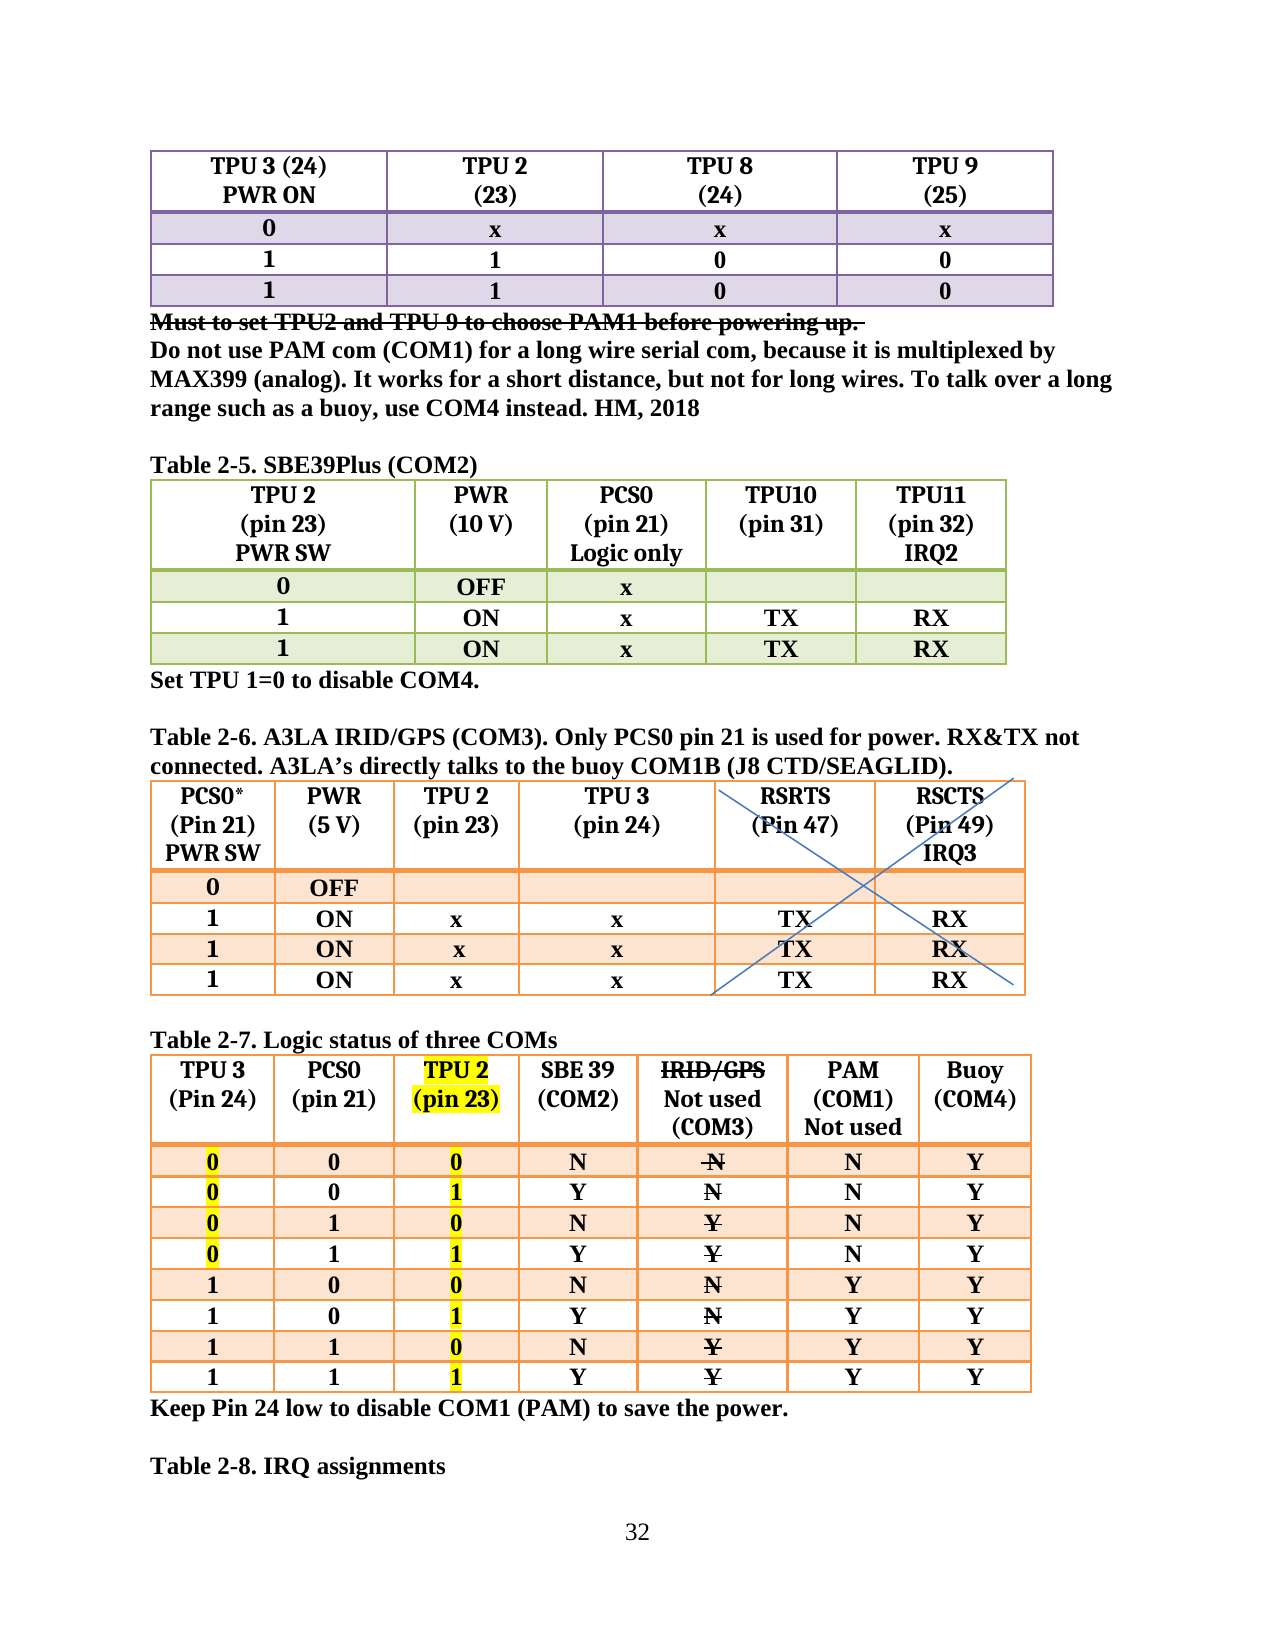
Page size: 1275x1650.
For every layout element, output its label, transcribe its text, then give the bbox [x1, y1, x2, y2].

table_cell 0 [219, 1178, 273, 1206]
table_cell N [639, 1270, 786, 1299]
table_cell Y [520, 1363, 636, 1391]
table_cell Y [789, 1332, 918, 1360]
table_cell 0 [152, 572, 414, 601]
table_cell RX [857, 603, 1005, 632]
table_cell 0 [604, 245, 836, 274]
table_cell x [838, 214, 1052, 243]
table_cell Y [920, 1332, 1030, 1360]
table_header RSCTS (Pin 49) IRQ3 [876, 782, 1005, 868]
table_cell Y [920, 1178, 1030, 1206]
table_cell 0 [838, 245, 1052, 274]
table_cell [844, 888, 874, 902]
table_cell [876, 873, 1024, 902]
table_cell ON [276, 935, 393, 963]
text Set TPU 1=0 to disable COM4. [150, 665, 1125, 693]
table_cell ON [416, 603, 546, 632]
table_cell N [789, 1178, 918, 1206]
table_cell Y [920, 1147, 1030, 1175]
table_cell 1 [395, 1363, 450, 1391]
table_cell 1 [275, 1239, 393, 1268]
table_header PCS0 (pin 21) Logic only [548, 481, 705, 568]
table_cell 1 [152, 904, 274, 932]
table_cell N [639, 1147, 786, 1175]
table_cell 1 [395, 1239, 450, 1268]
table_header RSCTS (Pin 49) IRQ3 [891, 782, 1024, 868]
table_cell 1 [388, 276, 602, 305]
table_cell N [520, 1270, 636, 1299]
table_header TPU 2 (pin 23) PWR SW [152, 481, 414, 568]
table_cell x [520, 904, 714, 932]
table_header PWR (10 V) [416, 481, 546, 568]
table_cell 1 [395, 1178, 450, 1206]
table_cell Y [520, 1239, 636, 1268]
table_cell 1 [152, 245, 386, 274]
table_cell [857, 572, 1005, 601]
table_cell TX [707, 603, 855, 632]
text Table 2-7. Logic status of three COMs [150, 1025, 1125, 1054]
table_cell 1 [152, 276, 386, 305]
table_header PWR (5 V) [276, 782, 393, 868]
table_cell 1 [388, 245, 602, 274]
table_cell 0 [395, 1147, 450, 1175]
table_cell OFF [416, 572, 546, 601]
text Table 2-8. IRQ assignments [150, 1451, 1125, 1479]
table_cell 0 [219, 1239, 273, 1268]
text Table 2-5. SBE39Plus (COM2) [150, 451, 1125, 479]
table_cell [395, 873, 518, 902]
table_header TPU 3 (Pin 24) [152, 1056, 273, 1142]
table_cell 0 [219, 1208, 273, 1237]
table_cell RX [941, 935, 1024, 963]
table_header TPU 3 (24) PWR ON [152, 152, 386, 209]
table_cell 1 [462, 1363, 518, 1391]
table_cell 1 [152, 1301, 273, 1329]
table_cell 0 [604, 276, 836, 305]
table_cell TX [716, 935, 791, 963]
table_header PCS0* (Pin 21) PWR SW [152, 782, 274, 868]
table_cell N [789, 1208, 918, 1237]
table_cell ON [416, 634, 546, 663]
table_cell N [520, 1208, 636, 1237]
table_cell Y [520, 1301, 636, 1329]
table_cell RX [895, 904, 1024, 932]
table_cell 1 [152, 965, 274, 994]
table_cell 1 [462, 1239, 518, 1268]
table_cell Y [920, 1301, 1030, 1329]
table_cell Y [789, 1270, 918, 1299]
table_header TPU 9 (25) [838, 152, 1052, 209]
table_cell [707, 572, 855, 601]
table_cell RX [876, 965, 1024, 994]
table_cell 1 [395, 1301, 450, 1329]
table_header IRID/GPS Not used (COM3) [639, 1056, 786, 1142]
table_cell RX [857, 634, 1005, 663]
text Table 2-6. A3LA IRID/GPS (COM3). Only PCS0 pin 21 is used for power. RX&TX not connected. A3LA’s directly talks to the buoy COM1B (J8 CTD/SEAGLID). [150, 722, 1125, 780]
table_cell Y [920, 1239, 1030, 1268]
table_cell TX [802, 904, 874, 932]
table_header TPU 2 (pin 23) [395, 782, 518, 868]
table_cell 0 [275, 1270, 393, 1299]
table_cell 0 [275, 1147, 393, 1175]
table_header TPU 3 (pin 24) [520, 782, 714, 868]
table_cell x [548, 634, 705, 663]
table_cell 1 [152, 1270, 273, 1299]
table_cell Y [639, 1363, 786, 1391]
table_cell 1 [152, 1363, 273, 1391]
table_cell 0 [395, 1332, 450, 1360]
table_cell 0 [152, 1178, 206, 1206]
table_cell N [520, 1147, 636, 1175]
table_cell 1 [152, 603, 414, 632]
table_cell 0 [152, 214, 386, 243]
table_header TPU10 (pin 31) [707, 481, 855, 568]
table_cell [866, 880, 874, 891]
text Keep Pin 24 low to disable COM1 (PAM) to save the power. [150, 1393, 1125, 1422]
table_cell 1 [275, 1208, 393, 1237]
table_cell 0 [152, 1208, 206, 1237]
table_cell 0 [462, 1208, 518, 1237]
table_cell 0 [838, 276, 1052, 305]
table_cell Y [639, 1239, 786, 1268]
table_cell 0 [219, 1147, 273, 1175]
table_cell 1 [462, 1178, 518, 1206]
table_cell 1 [152, 935, 274, 963]
table_cell x [395, 965, 518, 994]
table_cell 0 [152, 1239, 206, 1268]
text Must to set TPU2 and TPU 9 to choose PAM1 before powering up. [150, 307, 1125, 336]
table_cell 1 [152, 634, 414, 663]
table_cell x [604, 214, 836, 243]
table_cell RX [876, 904, 930, 932]
table_cell N [639, 1301, 786, 1329]
table_cell N [789, 1239, 918, 1268]
table_cell Y [789, 1363, 918, 1391]
table_cell N [639, 1178, 786, 1206]
table_cell N [520, 1332, 636, 1360]
table_cell [520, 873, 714, 902]
table_header TPU 2 (pin 23) [395, 1056, 518, 1142]
table_cell TX [759, 935, 874, 963]
table_cell Y [920, 1208, 1030, 1237]
table_cell 1 [275, 1332, 393, 1360]
table_header TPU 8 (24) [604, 152, 836, 209]
table_cell x [388, 214, 602, 243]
table_cell Y [920, 1363, 1030, 1391]
table_cell 0 [275, 1178, 393, 1206]
table_cell Y [639, 1332, 786, 1360]
table_cell ON [276, 965, 393, 994]
table_cell ON [276, 904, 393, 932]
table_cell 0 [275, 1301, 393, 1329]
text Do not use PAM com (COM1) for a long wire serial com, because it is multiplexed by MAX399 (analog). It works for a short distance, but not for long wires. To talk over a long range such as a buoy, use COM4 instead. HM, 2018 [150, 336, 1125, 422]
table_cell RX [876, 935, 977, 963]
table_cell [848, 873, 874, 884]
table_header PCS0 (pin 21) [275, 1056, 393, 1142]
table_cell Y [789, 1301, 918, 1329]
table_cell x [548, 603, 705, 632]
table_header TPU11 (pin 32) IRQ2 [857, 481, 1005, 568]
table_cell OFF [276, 873, 393, 902]
table_cell 0 [462, 1332, 518, 1360]
table_header SBE 39 (COM2) [520, 1056, 636, 1142]
table_cell TX [716, 904, 835, 932]
table_cell x [395, 935, 518, 963]
table_cell 1 [275, 1363, 393, 1391]
table_cell Y [920, 1270, 1030, 1299]
table_cell x [548, 572, 705, 601]
table_cell N [789, 1147, 918, 1175]
table_cell [716, 873, 860, 902]
table_cell 1 [462, 1301, 518, 1329]
table_cell 0 [152, 873, 274, 902]
table_cell Y [520, 1178, 636, 1206]
table_cell 0 [395, 1208, 450, 1237]
table_cell x [520, 935, 714, 963]
table_header PAM (COM1) Not used [789, 1056, 918, 1142]
table_cell 1 [152, 1332, 273, 1360]
table_cell 0 [152, 1147, 206, 1175]
table_header Buoy (COM4) [920, 1056, 1030, 1142]
table_header RSRTS (Pin 47) [716, 782, 874, 868]
table_cell x [520, 965, 714, 994]
table_cell 0 [395, 1270, 450, 1299]
table_cell 0 [462, 1147, 518, 1175]
table_cell Y [639, 1208, 786, 1237]
table_cell TX [716, 965, 874, 994]
table_cell TX [707, 634, 855, 663]
table_header TPU 2 (23) [388, 152, 602, 209]
table_cell 0 [462, 1270, 518, 1299]
table_cell x [395, 904, 518, 932]
